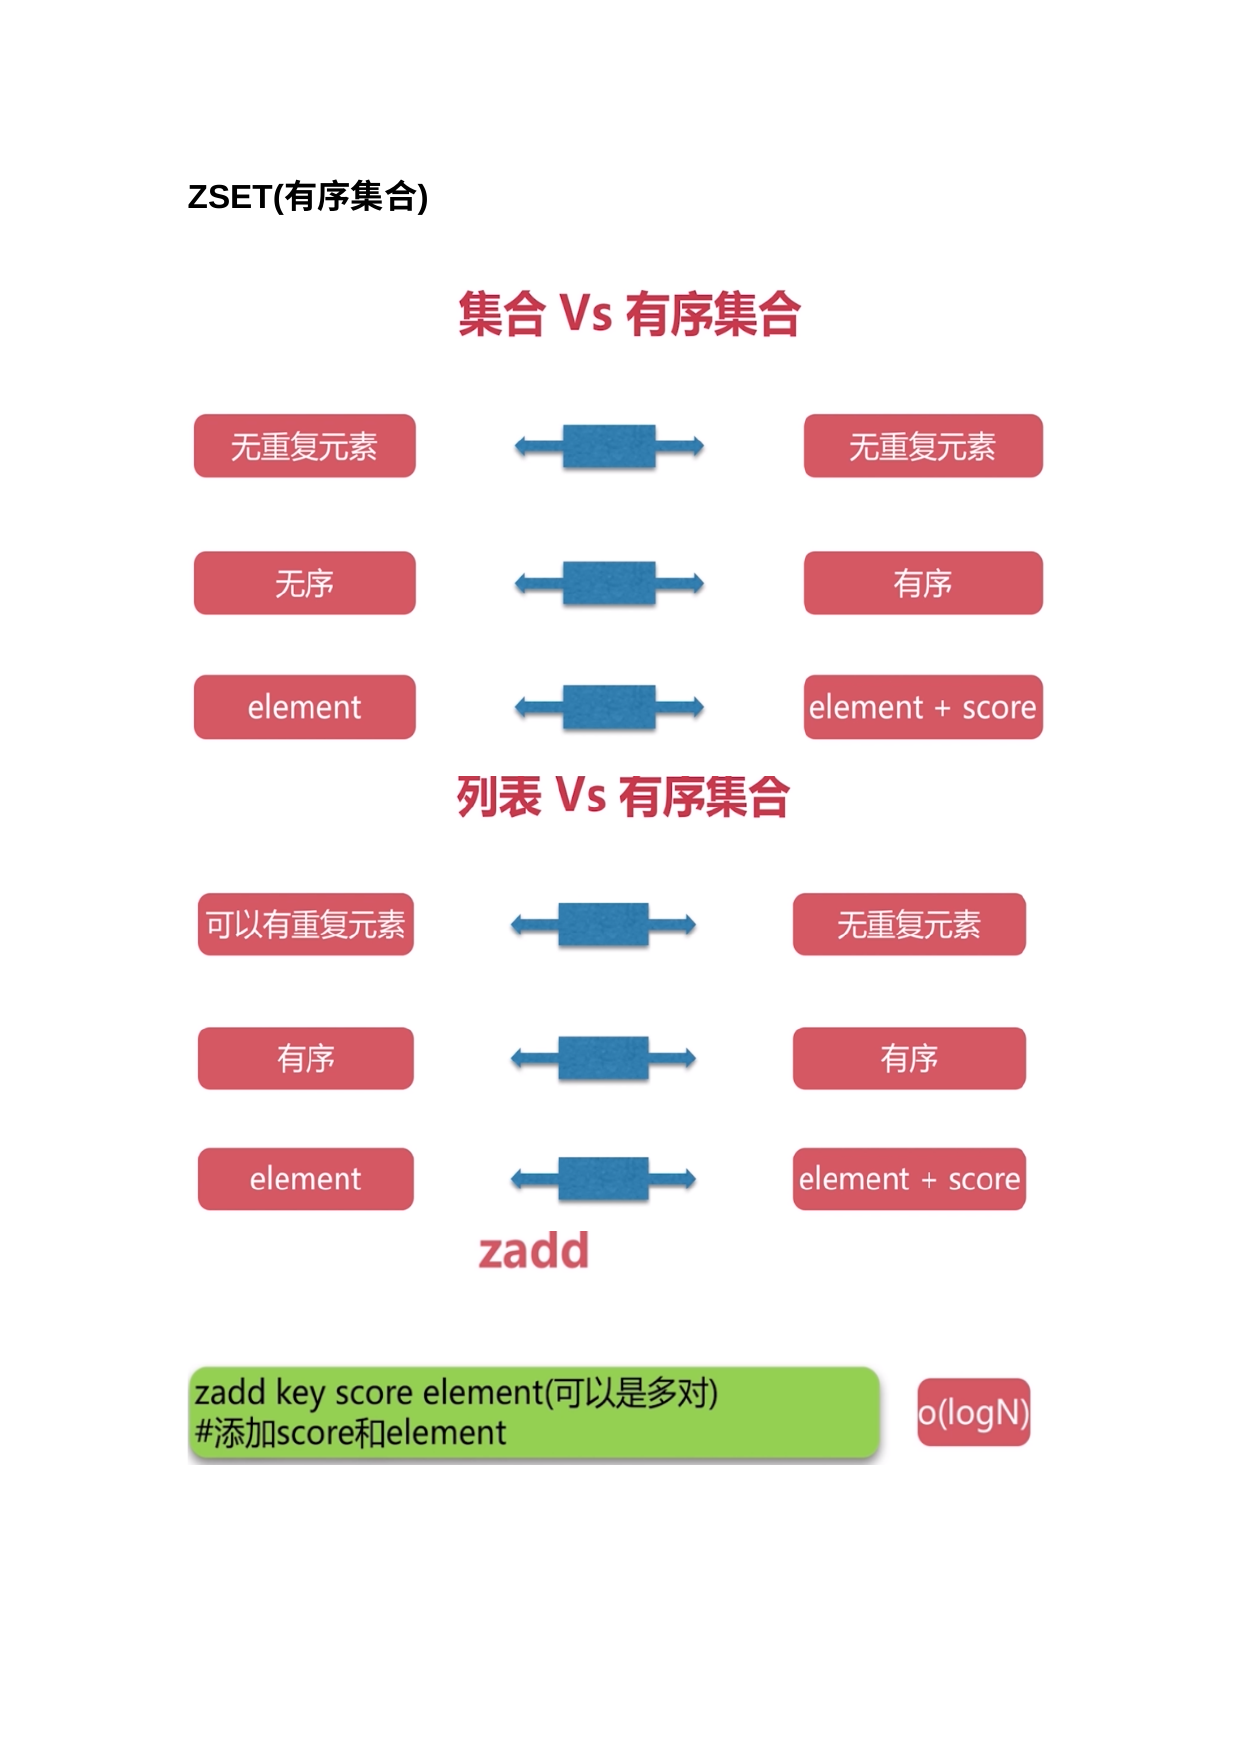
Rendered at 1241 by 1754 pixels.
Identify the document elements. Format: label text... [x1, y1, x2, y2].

subtitle ZSET(有序集合) [187, 162, 1053, 227]
picture [187, 776, 1053, 1220]
picture [187, 288, 1053, 746]
picture [187, 1231, 1053, 1465]
